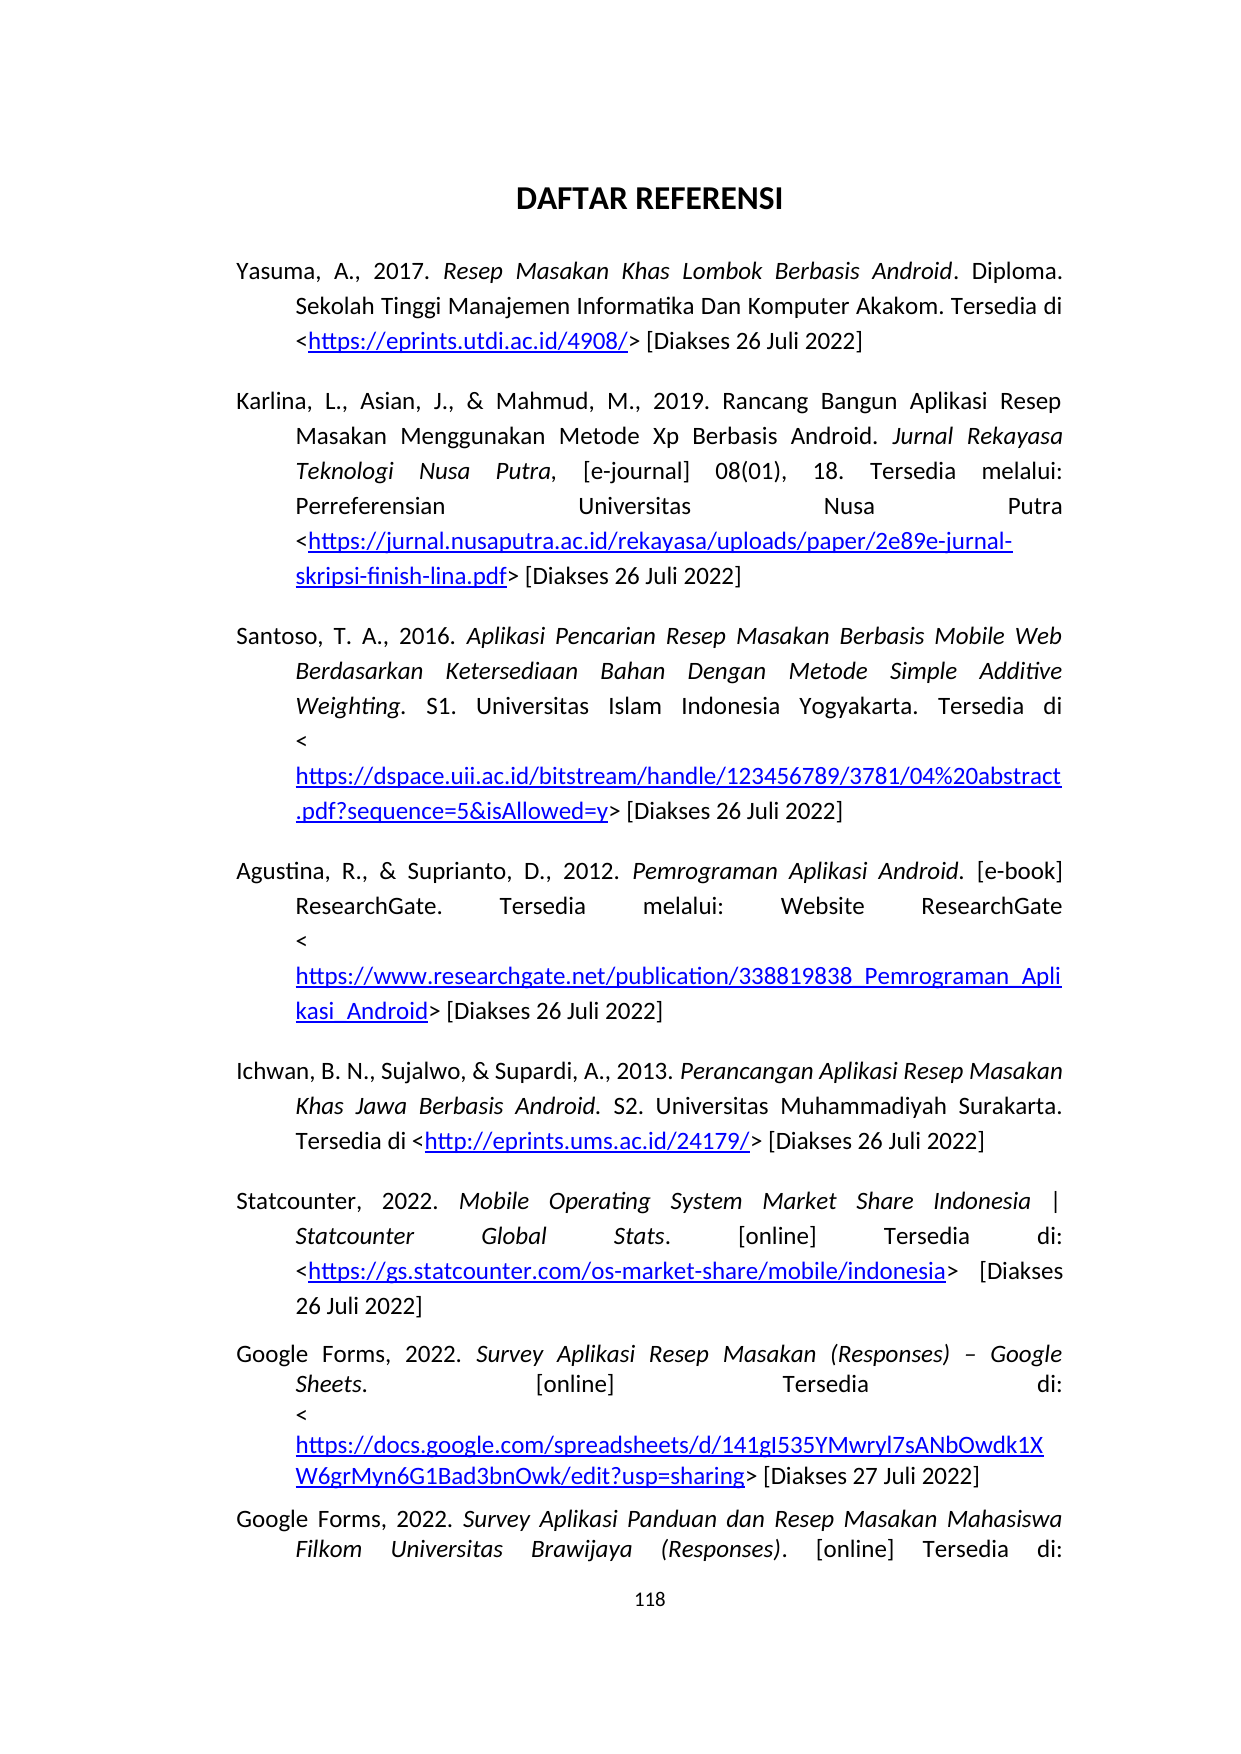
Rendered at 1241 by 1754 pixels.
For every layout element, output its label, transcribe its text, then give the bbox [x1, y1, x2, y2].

text Ichwan, B. N., Sujalwo, & Supardi, A., 2013. Perancangan Aplikasi Resep Masakan Khas Jawa Berbasis Android. S2. Universitas Muhammadiyah Surakarta. Tersedia di <http://eprints.ums.ac.id/24179/> [Diakses 26 Juli 2022] [236, 1055, 1063, 1156]
text Agustina, R., & Suprianto, D., 2012. Pemrograman Aplikasi Android. [e-book] ResearchGate. Tersedia melalui: Website ResearchGate <https://www.researchgate.net/publication/338819838_Pemrograman_Aplikasi_Android> [Diakses 26 Juli 2022] [236, 855, 1063, 1026]
text Santoso, T. A., 2016. Aplikasi Pencarian Resep Masakan Berbasis Mobile Web Berdasarkan Ketersediaan Bahan Dengan Metode Simple Additive Weighting. S1. Universitas Islam Indonesia Yogyakarta. Tersedia di <https://dspace.uii.ac.id/bitstream/handle/123456789/3781/04%20abstract.pdf?sequence=5&isAllowed=y> [Diakses 26 Juli 2022] [236, 620, 1063, 826]
text Yasuma, A., 2017. Resep Masakan Khas Lombok Berbasis Android. Diploma. Sekolah Tinggi Manajemen Informatika Dan Komputer Akakom. Tersedia di <https://eprints.utdi.ac.id/4908/> [Diakses 26 Juli 2022] [236, 255, 1063, 356]
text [236, 1503, 1063, 1564]
text Karlina, L., Asian, J., & Mahmud, M., 2019. Rancang Bangun Aplikasi Resep Masakan Menggunakan Metode Xp Berbasis Android. Jurnal Rekayasa Teknologi Nusa Putra, [e-journal] 08(01), 18. Tersedia melalui: Perreferensian Universitas Nusa Putra <https://jurnal.nusaputra.ac.id/rekayasa/uploads/paper/2e89e-jurnal-skripsi-finish-lina.pdf> [Diakses 26 Juli 2022] [236, 385, 1063, 591]
subtitle DAFTAR REFERENSI [236, 177, 1063, 218]
text Statcounter, 2022. Mobile Operating System Market Share Indonesia | Statcounter Global Stats. [online] Tersedia di: <https://gs.statcounter.com/os-market-share/mobile/indonesia> [Diakses 26 Juli 2022] [236, 1185, 1063, 1321]
text Google Forms, 2022. Survey Aplikasi Resep Masakan (Responses) – Google Sheets. [online] Tersedia di: <https://docs.google.com/spreadsheets/d/141gI535YMwryl7sANbOwdk1XW6grMyn6G1Bad3bnOwk/edit?usp=sharing> [Diakses 27 Juli 2022] [236, 1338, 1063, 1491]
